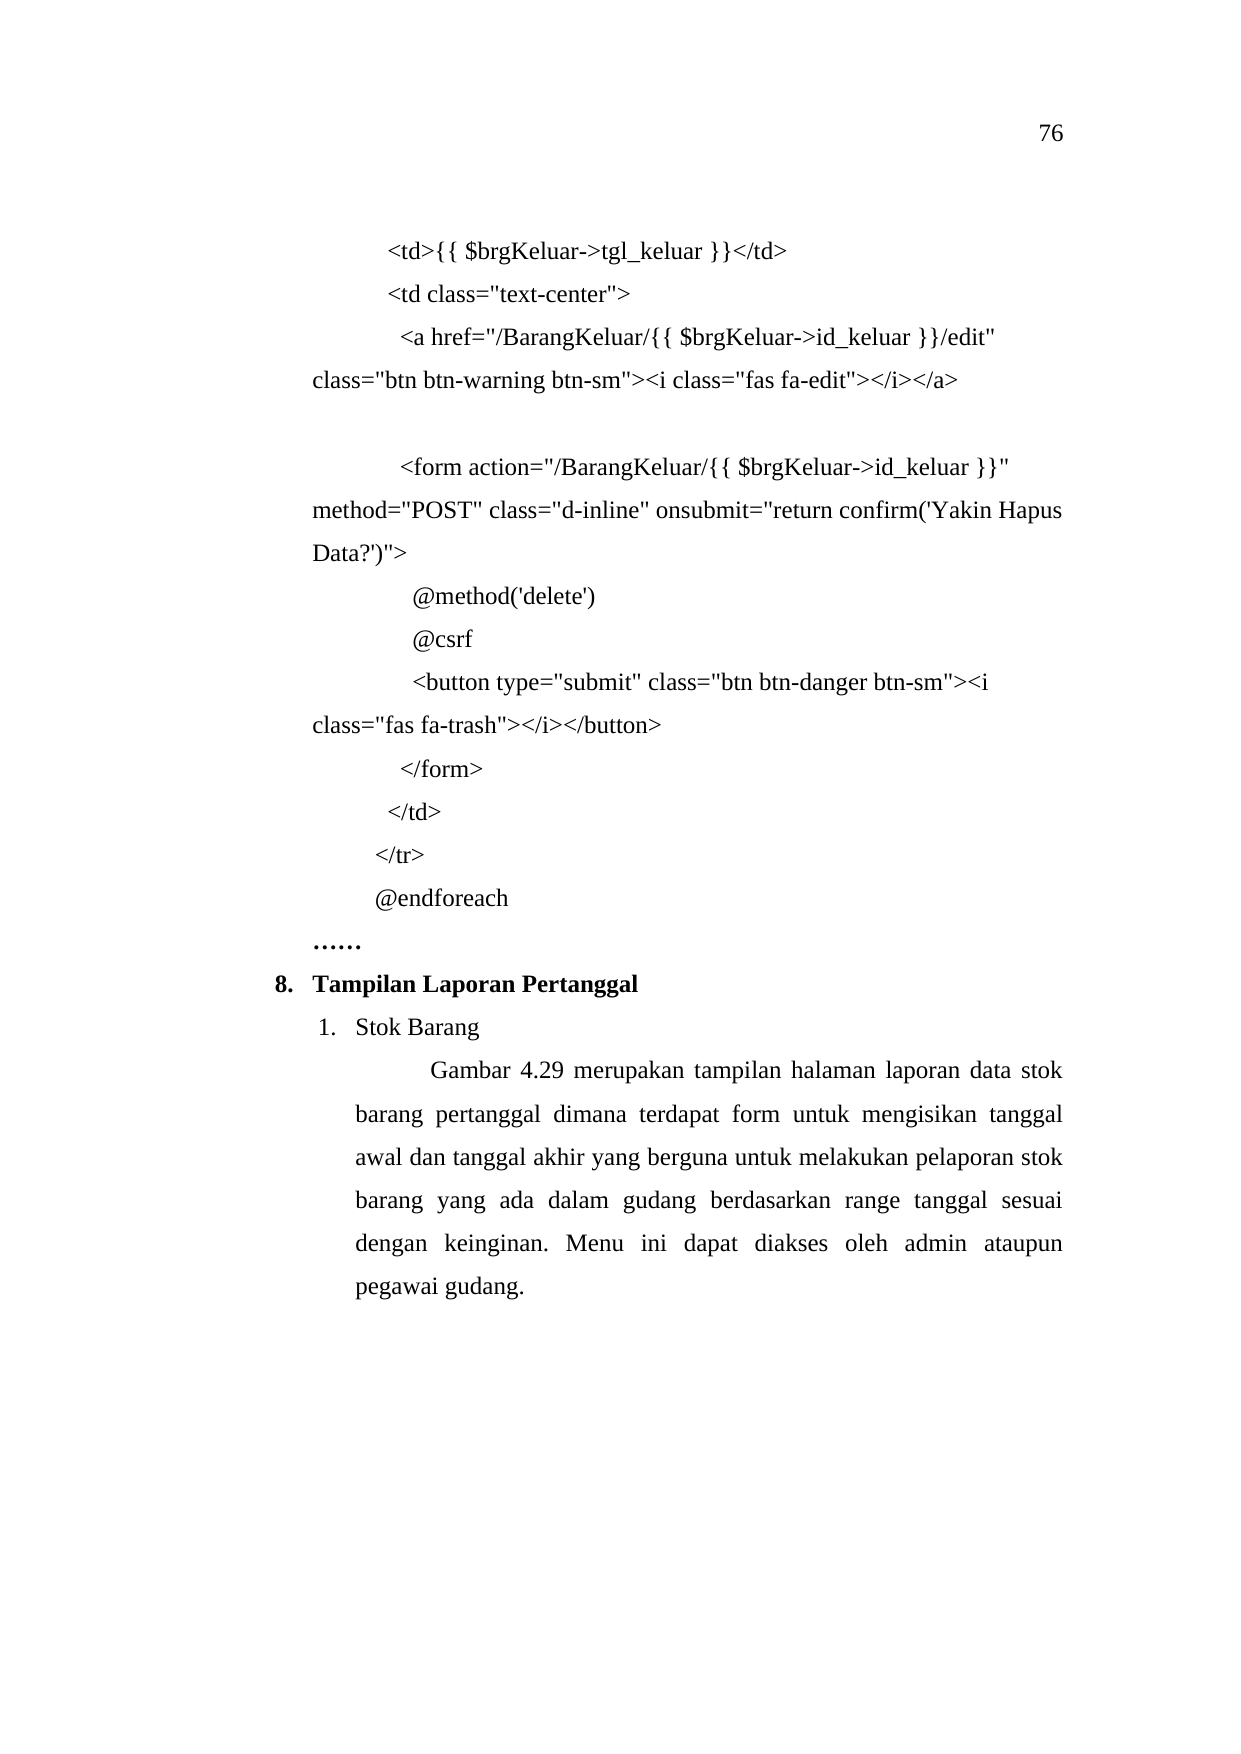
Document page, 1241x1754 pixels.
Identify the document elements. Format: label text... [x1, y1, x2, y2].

list <button type="submit" class="btn btn-danger btn-sm"><i class="fas fa-trash"></i></button> [312, 667, 1063, 739]
text Gambar 4.29 merupakan tampilan halaman laporan data stok barang pertanggal dimana terdapat form untuk mengisikan tanggal awal dan tanggal akhir yang berguna untuk melakukan pelaporan stok barang yang ada dalam gudang berdasarkan range tanggal sesuai dengan keinginan. Menu ini dapat diakses oleh admin ataupun pegawai gudang. [355, 1056, 1063, 1300]
list <a href="/BarangKeluar/{{ $brgKeluar->id_keluar }}/edit" class="btn btn-warning btn-sm"><i class="fas fa-edit"></i></a> [312, 322, 1063, 394]
list <td>{{ $brgKeluar->tgl_keluar }}</td> [312, 236, 1063, 265]
list </tr> [312, 840, 1063, 869]
list …… [312, 926, 1063, 955]
list Stok Barang [318, 1012, 1063, 1041]
list </td> [312, 797, 1063, 826]
list </form> [312, 754, 1063, 782]
subtitle Tampilan Laporan Pertanggal [274, 969, 1063, 998]
list @endforeach [312, 883, 1063, 912]
list <form action="/BarangKeluar/{{ $brgKeluar->id_keluar }}" method="POST" class="d-inline" onsubmit="return confirm('Yakin Hapus Data?')"> [312, 452, 1063, 567]
list <td class="text-center"> [312, 279, 1063, 308]
list @method('delete') [312, 581, 1063, 610]
list @csrf [312, 624, 1063, 653]
